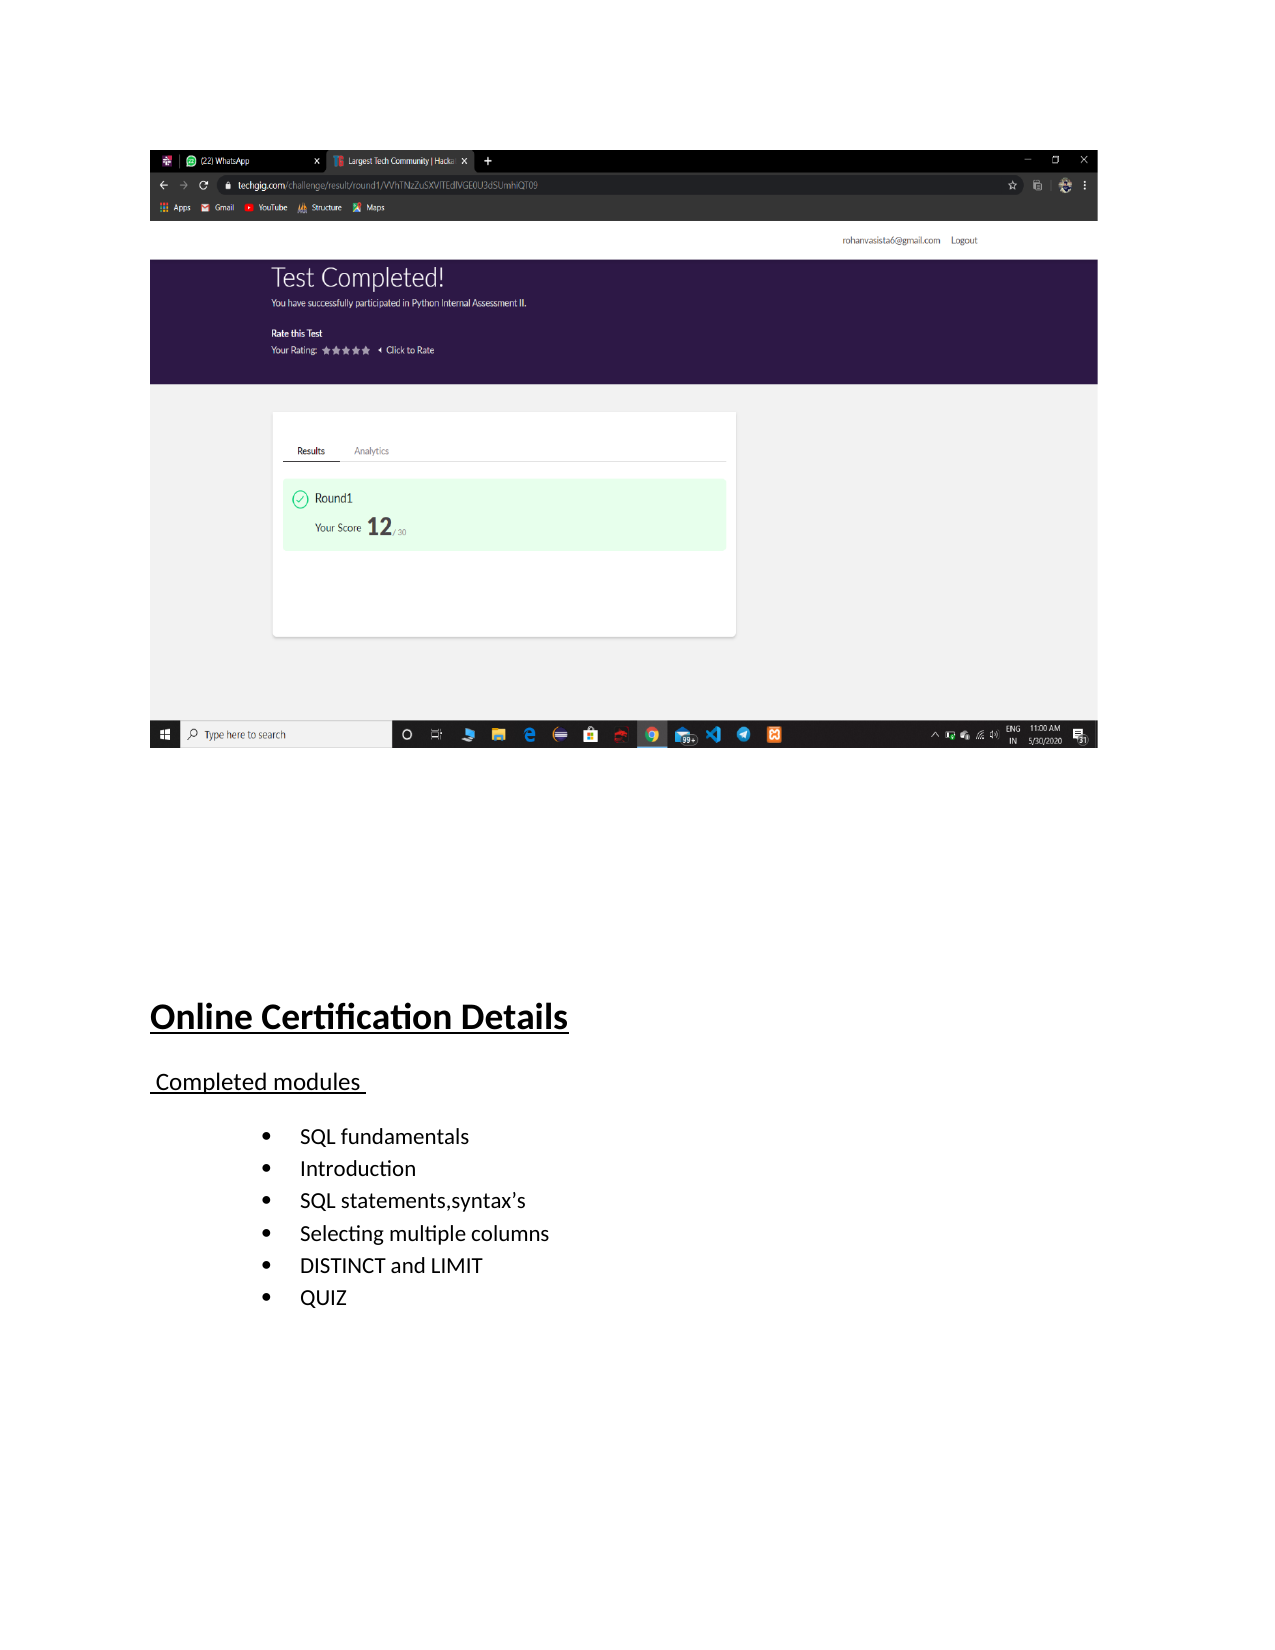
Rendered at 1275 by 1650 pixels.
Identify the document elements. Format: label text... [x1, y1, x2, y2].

list Selecting multiple columns [262, 1219, 1125, 1247]
list Introduction [262, 1154, 1125, 1182]
list DISTINCT and LIMIT [262, 1251, 1125, 1279]
picture [150, 150, 1098, 748]
text Online Certification Details [150, 993, 1125, 1039]
text Completed modules [150, 1066, 1125, 1097]
list QUIZ [262, 1283, 1125, 1311]
list SQL statements,syntax’s [262, 1187, 1125, 1214]
list SQL fundamentals [262, 1122, 1125, 1150]
